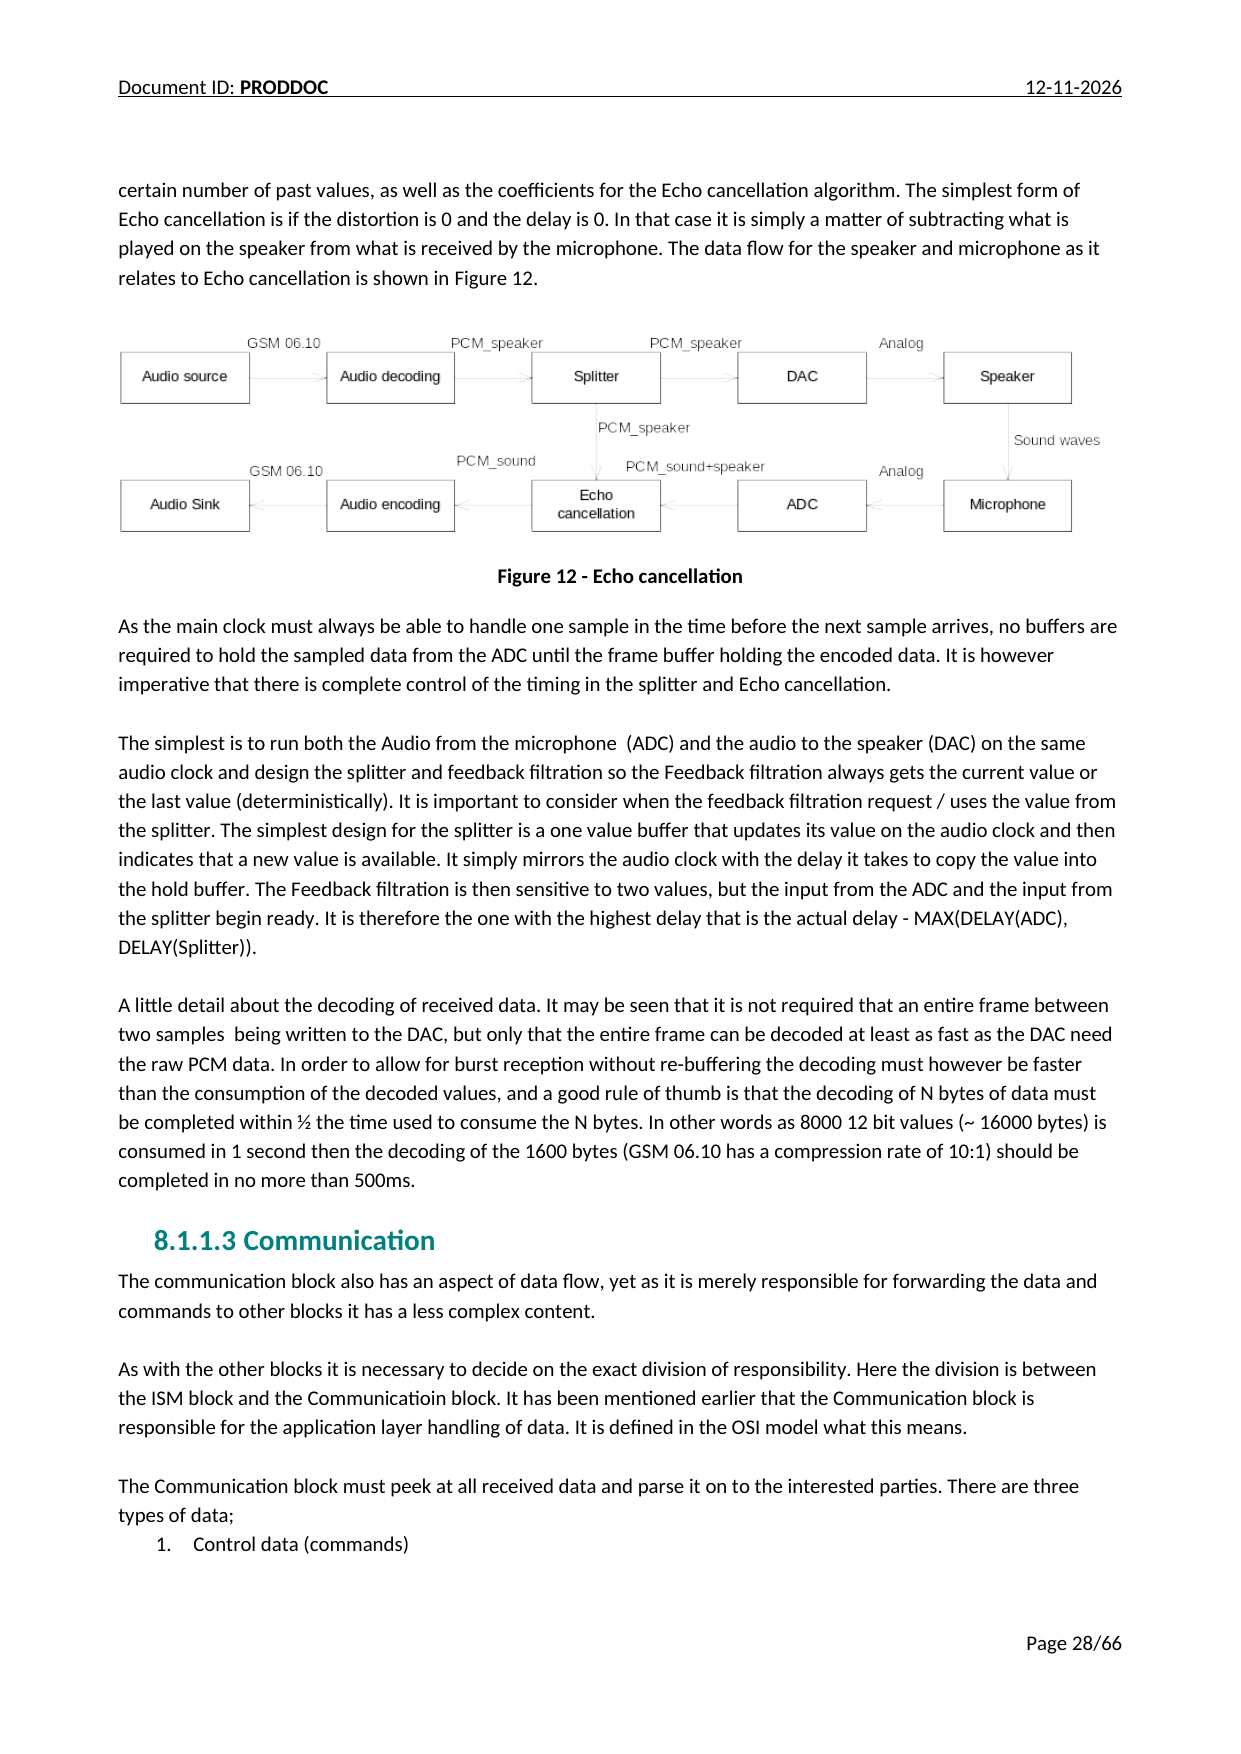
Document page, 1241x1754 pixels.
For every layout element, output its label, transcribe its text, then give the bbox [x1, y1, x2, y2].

text The communication block also has an aspect of data flow, yet as it is merely responsible for forwarding the data and commands to other blocks it has a less complex content. [118, 1269, 1122, 1323]
subtitle Communication [153, 1222, 1122, 1257]
list Control data (commands) [156, 1531, 1122, 1557]
text The Communication block must peek at all received data and parse it on to the interested parties. There are three types of data; [118, 1473, 1122, 1527]
text The simplest is to run both the Audio from the microphone (ADC) and the audio to the speaker (DAC) on the same audio clock and design the splitter and feedback filtration so the Feedback filtration always gets the current value or the last value (deterministically). It is important to consider when the feedback filtration request / uses the value from the splitter. The simplest design for the splitter is a one value buffer that updates its value on the audio clock and then indicates that a new value is available. It simply mirrors the audio clock with the delay it takes to copy the value into the hold buffer. The Feedback filtration is then sensitive to two values, but the input from the ADC and the input from the splitter begin ready. It is therefore the one with the highest delay that is the actual delay - MAX(DELAY(ADC), DELAY(Splitter)). [118, 730, 1122, 959]
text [118, 177, 1122, 290]
text As with the other blocks it is necessary to decide on the exact division of responsibility. Here the division is between the ISM block and the Communicatioin block. It has been mentioned earlier that the Communication block is responsible for the application layer handling of data. It is defined in the OSI model what this means. [118, 1356, 1122, 1440]
text A little detail about the decoding of received data. It may be seen that it is not required that an entire frame between two samples being written to the DAC, but only that the entire frame can be decoded at least as fast as the DAC need the raw PCM data. In order to allow for burst reception without re-buffering the decoding must however be faster than the consumption of the decoded values, and a good rule of thumb is that the decoding of N bytes of data must be completed within ½ the time used to consume the N bytes. In other words as 8000 12 bit values (~ 16000 bytes) is consumed in 1 second then the decoding of the 1600 bytes (GSM 06.10 has a compression rate of 10:1) should be completed in no more than 500ms. [118, 992, 1122, 1193]
text Figure 12 - Echo cancellation [118, 563, 1122, 589]
text As the main clock must always be able to handle one sample in the time before the next sample arrives, no buffers are required to hold the sampled data from the ADC until the frame buffer holding the encoded data. It is however imperative that there is complete control of the timing in the splitter and Echo cancellation. [118, 613, 1122, 697]
